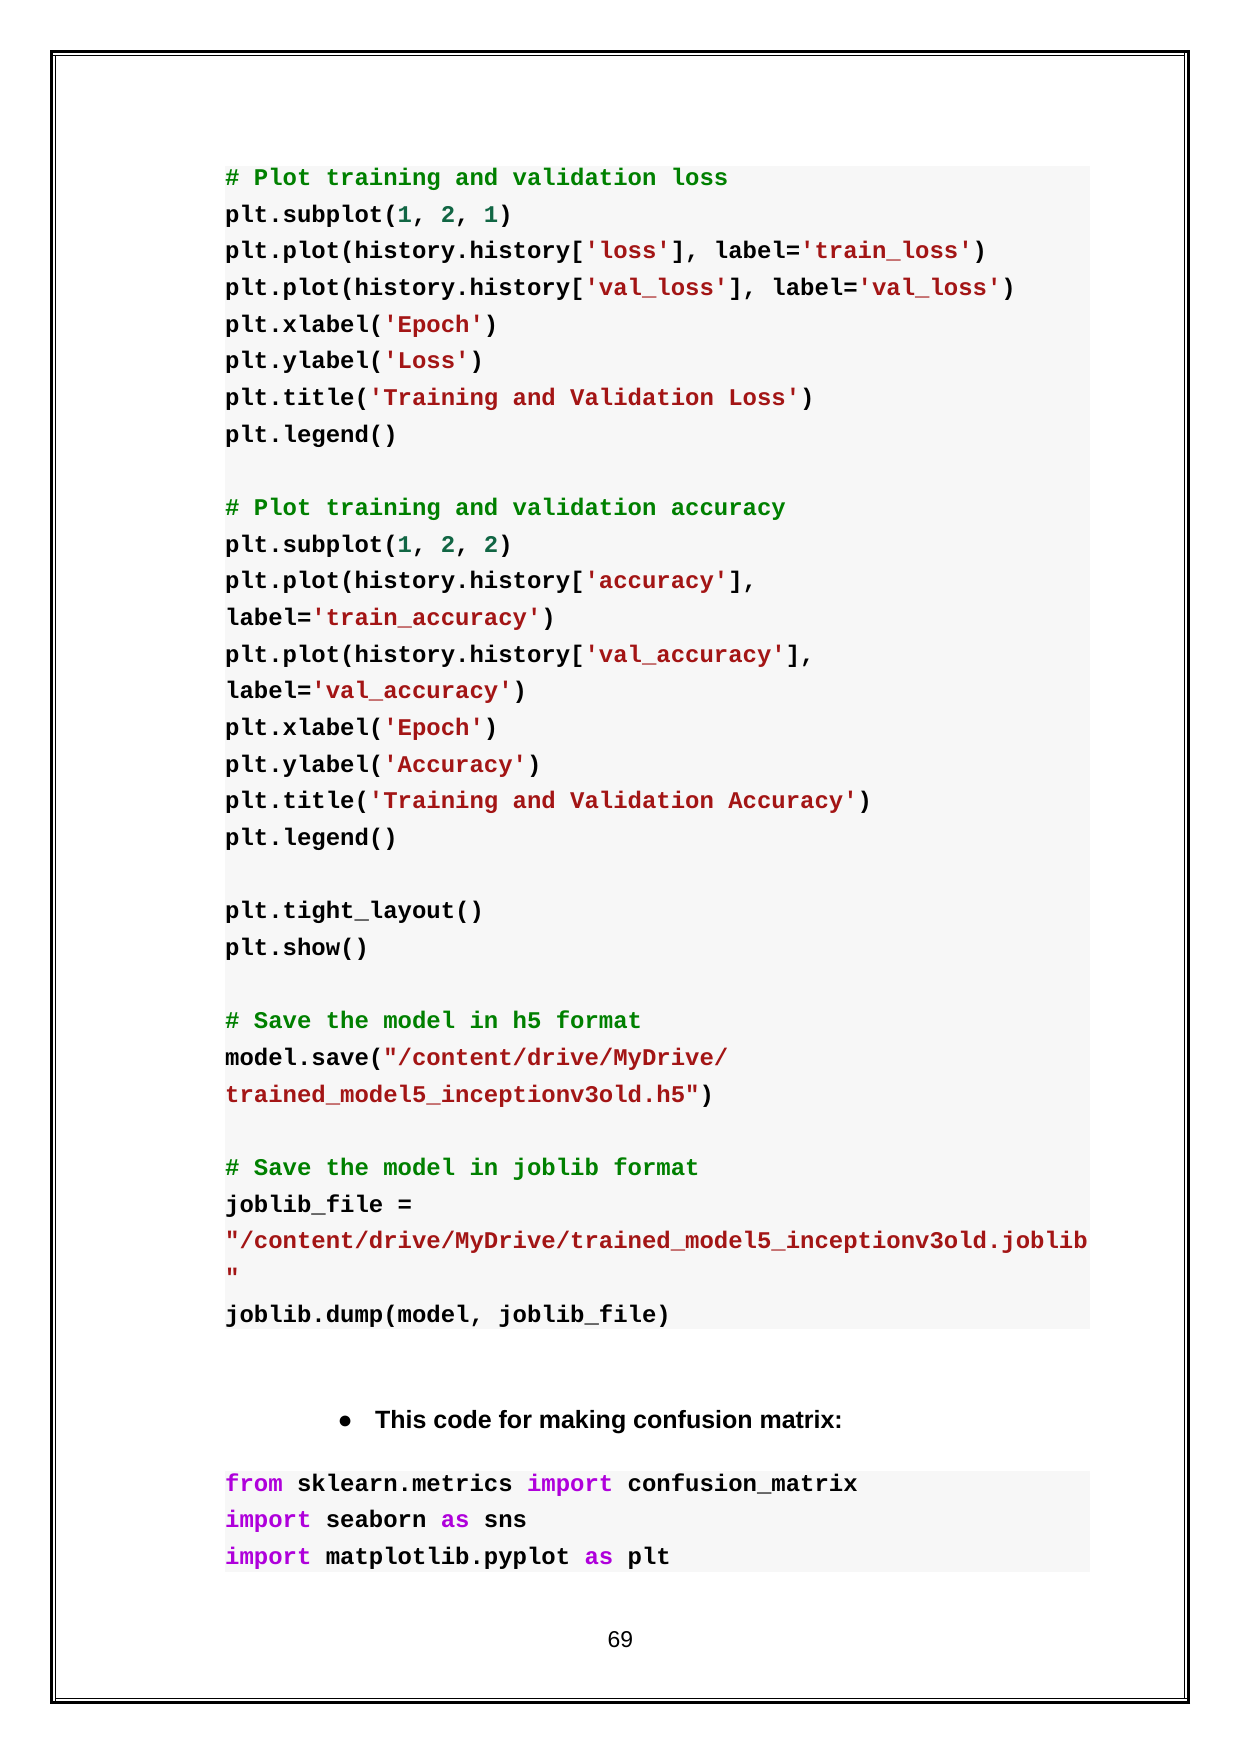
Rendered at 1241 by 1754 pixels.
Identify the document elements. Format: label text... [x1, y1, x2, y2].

text plt.plot(history.history['loss'], label='train_loss') [225, 239, 1090, 266]
list This code for making confusion matrix: [337, 1405, 1090, 1434]
text plt.plot(history.history['val_accuracy'], label='val_accuracy') [225, 642, 1090, 706]
text plt.title('Training and Validation Accuracy') [225, 789, 1090, 816]
text # Save the model in joblib format [225, 1156, 1090, 1183]
text plt.legend() [225, 826, 1090, 853]
text model.save("/content/drive/MyDrive/trained_model5_inceptionv3old.h5") [225, 1046, 1090, 1109]
text plt.ylabel('Accuracy') [225, 752, 1090, 779]
text import seaborn as sns [225, 1508, 1090, 1535]
text # Plot training and validation accuracy [225, 496, 1090, 523]
text plt.subplot(1, 2, 2) [225, 532, 1090, 559]
text plt.plot(history.history['val_loss'], label='val_loss') [225, 276, 1090, 303]
text plt.tight_layout() [225, 899, 1090, 926]
text joblib.dump(model, joblib_file) [225, 1302, 1090, 1329]
text plt.xlabel('Epoch') [225, 716, 1090, 743]
text plt.title('Training and Validation Loss') [225, 386, 1090, 413]
text plt.ylabel('Loss') [225, 349, 1090, 376]
text plt.subplot(1, 2, 1) [225, 202, 1090, 229]
text plt.show() [225, 936, 1090, 963]
text plt.legend() [225, 422, 1090, 449]
text import matplotlib.pyplot as plt [225, 1544, 1090, 1572]
text # Plot training and validation loss [225, 166, 1090, 193]
text plt.xlabel('Epoch') [225, 312, 1090, 339]
text # Save the model in h5 format [225, 1009, 1090, 1036]
text from sklearn.metrics import confusion_matrix [225, 1471, 1090, 1498]
text joblib_file = "/content/drive/MyDrive/trained_model5_inceptionv3old.joblib" [225, 1192, 1090, 1293]
text plt.plot(history.history['accuracy'], label='train_accuracy') [225, 569, 1090, 633]
